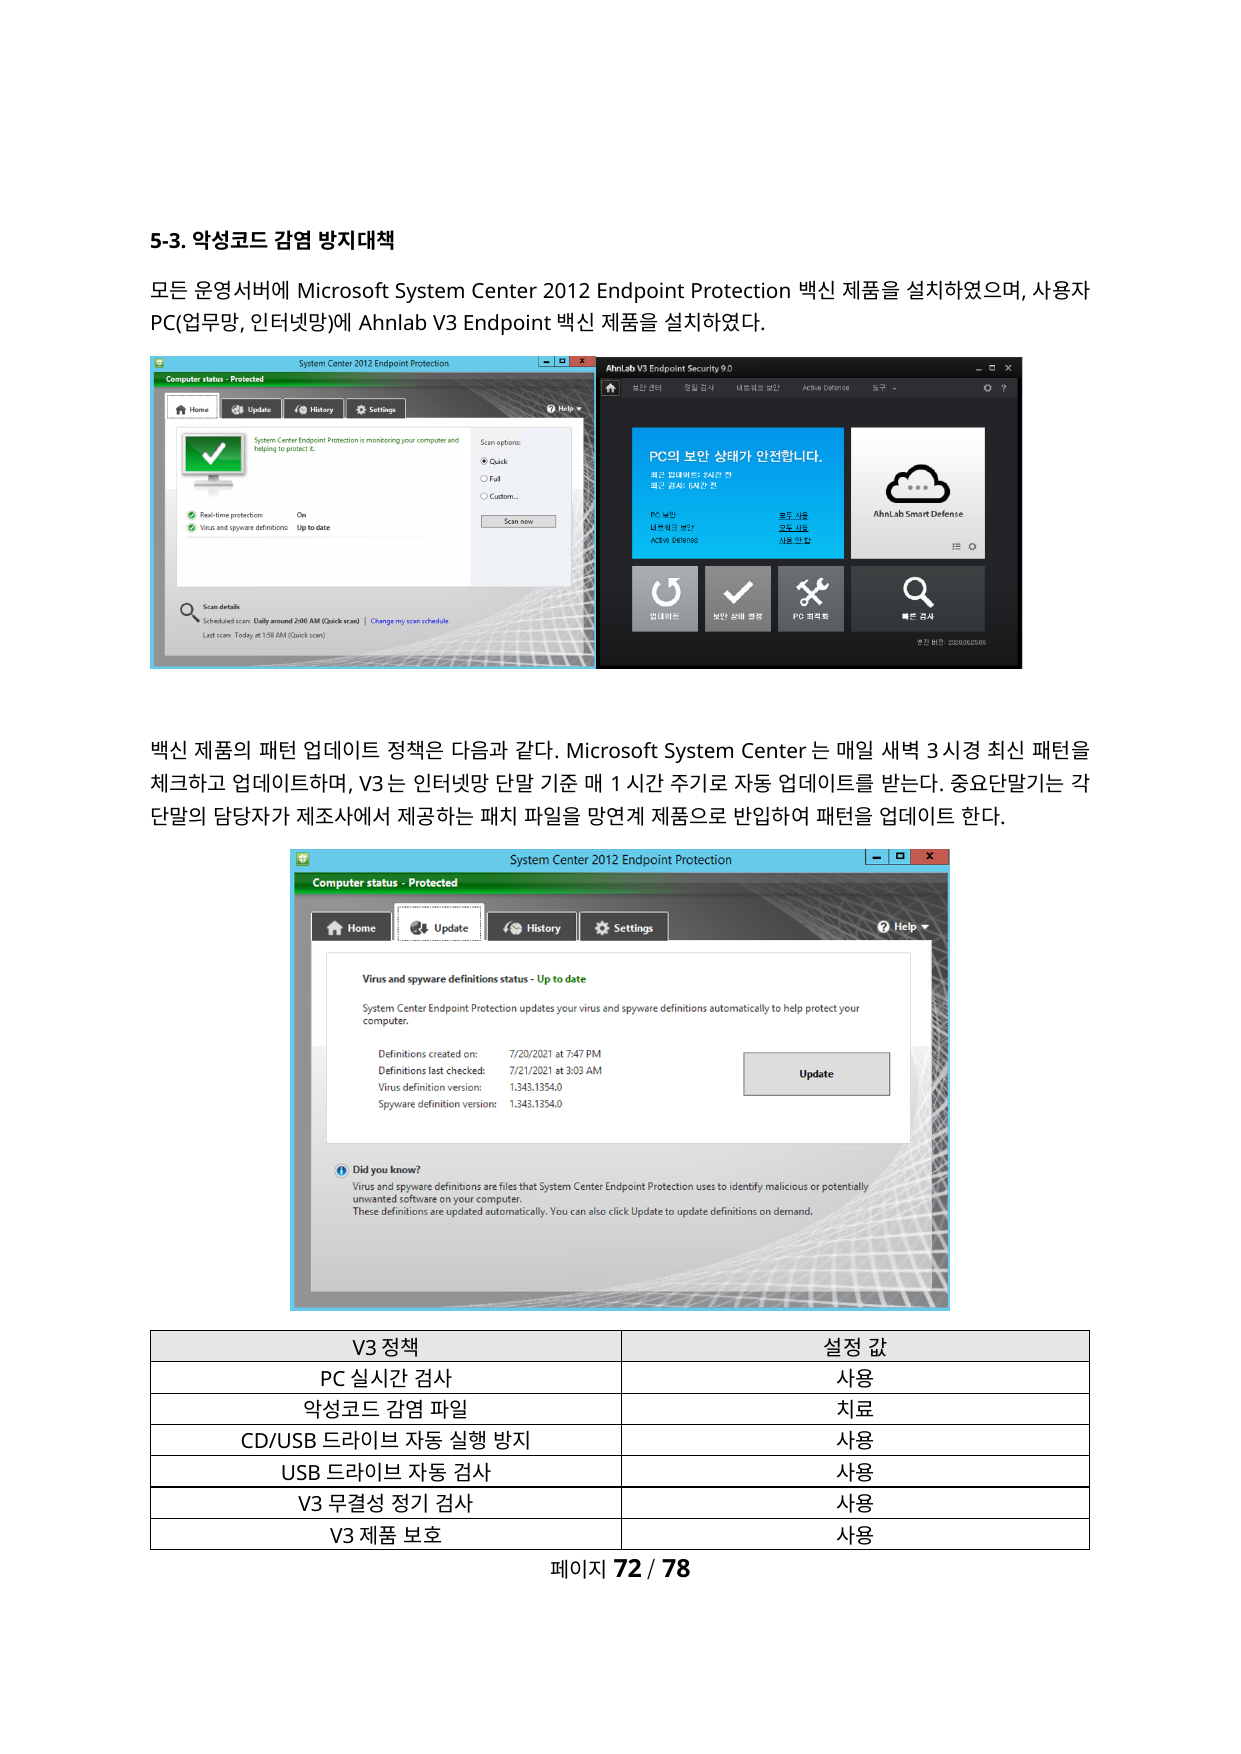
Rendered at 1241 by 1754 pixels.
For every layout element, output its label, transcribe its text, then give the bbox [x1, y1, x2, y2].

table_cell USB 드라이브 자동 검사 [151, 1456, 621, 1486]
table_cell 사용 [622, 1425, 1089, 1455]
table_cell 악성코드 감염 파일 [151, 1394, 621, 1424]
table_header V3정책 [151, 1331, 621, 1361]
picture [150, 356, 1023, 669]
table_cell V3 제품 보호 [151, 1519, 621, 1549]
table_cell 사용 [622, 1488, 1089, 1518]
table_cell V3 무결성 정기 검사 [151, 1488, 621, 1518]
table_cell 사용 [622, 1519, 1089, 1549]
text 백신 제품의 패턴 업데이트 정책은 다음과 같다. Microsoft System Center는 매일 새벽 3시경 최신 패턴을 체크하고 업데이트하며, V3는 인터넷망 단말 기준 매 1시간 주기로 자동 업데이트를 받는다. 중요단말기는 각 단말의 담당자가 제조사에서 제공하는 패치 파일을 망연계 제품으로 반입하여 패턴을 업데이트 한다. [150, 734, 1090, 830]
table_cell PC 실시간 검사 [151, 1362, 621, 1392]
text 모든 운영서버에 Microsoft System Center 2012 Endpoint Protection 백신 제품을 설치하였으며, 사용자 PC(업무망, 인터넷망)에 Ahnlab V3 Endpoint 백신 제품을 설치하였다. [150, 274, 1090, 337]
table_cell 치료 [622, 1394, 1089, 1424]
picture [290, 849, 950, 1311]
subtitle 5-3. 악성코드 감염 방지대책 [150, 224, 1090, 255]
table_cell 사용 [622, 1362, 1089, 1392]
table_cell CD/USB 드라이브 자동 실행 방지 [151, 1425, 621, 1455]
table_cell 사용 [622, 1456, 1089, 1486]
table_header 설정 값 [622, 1331, 1089, 1361]
